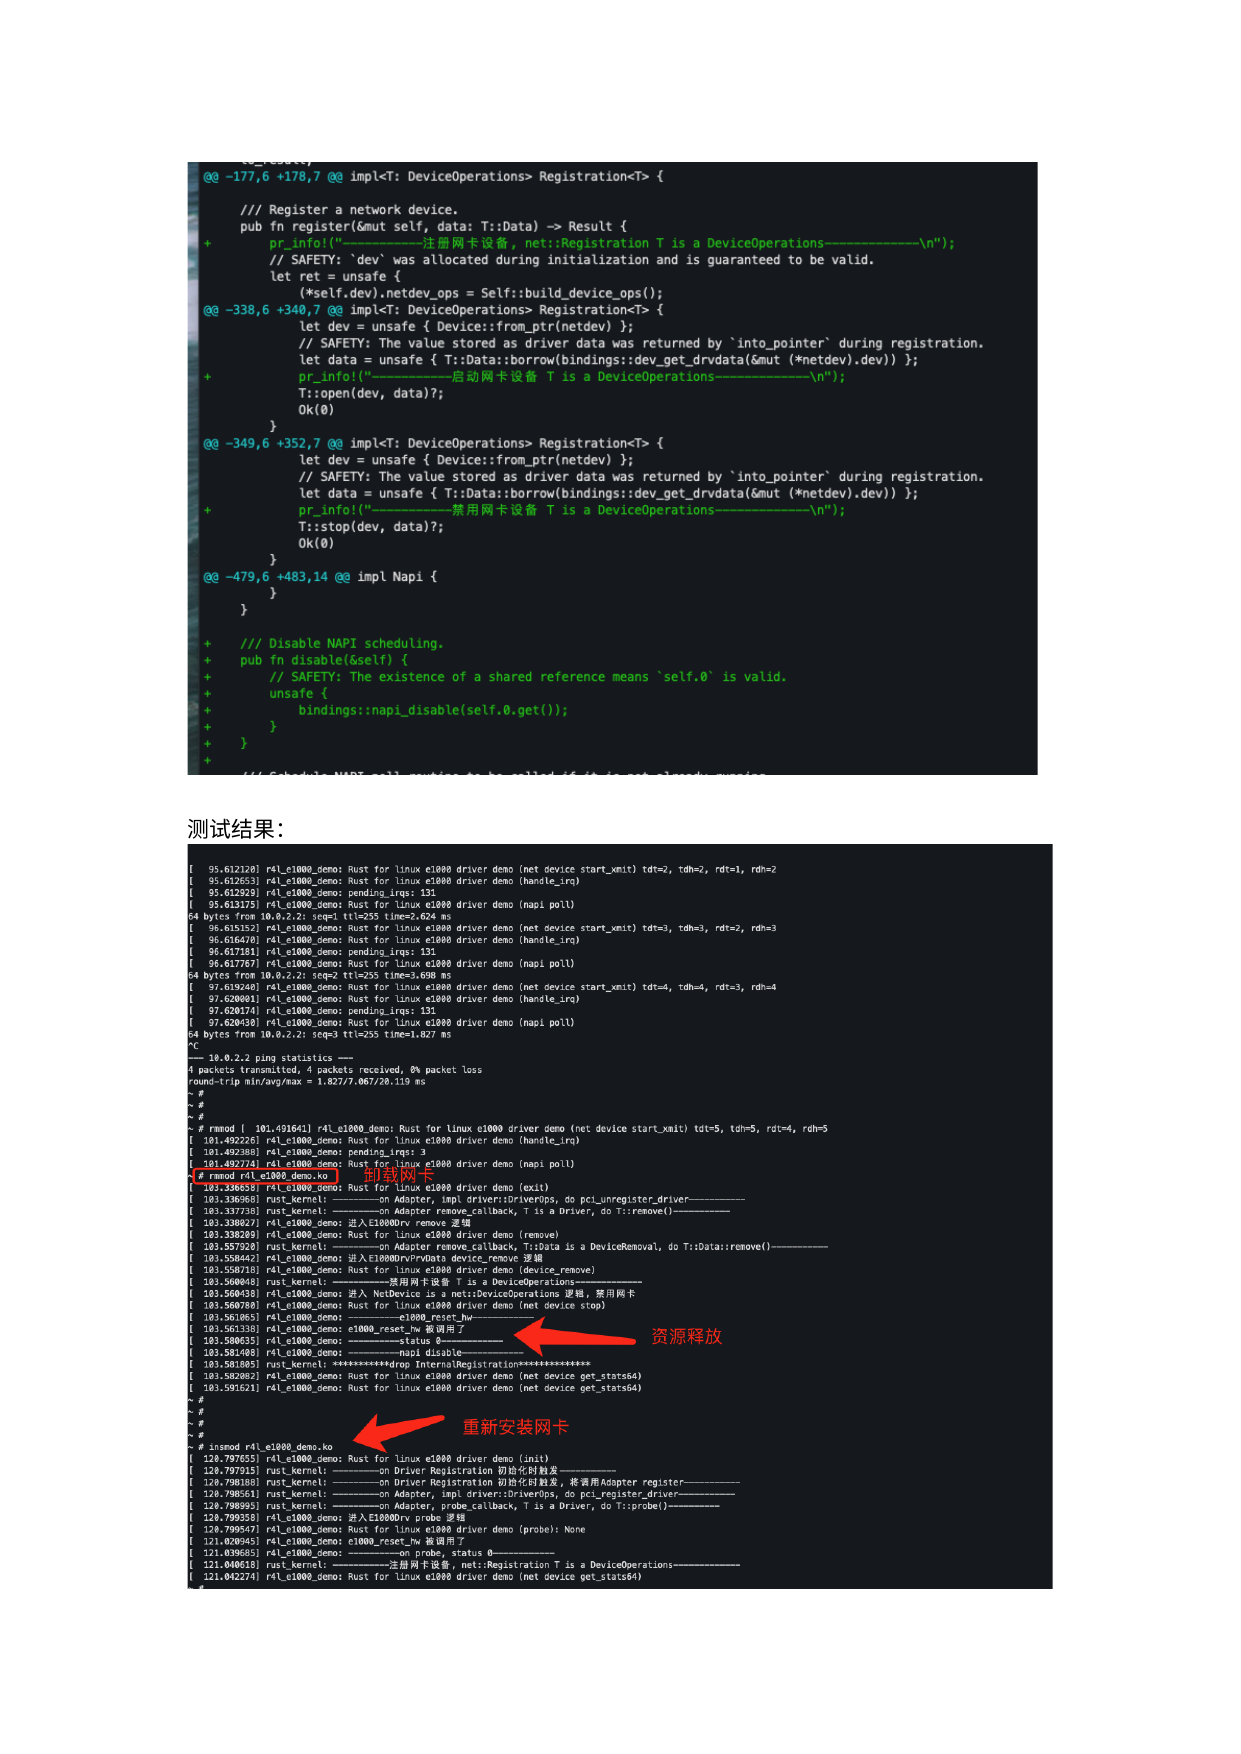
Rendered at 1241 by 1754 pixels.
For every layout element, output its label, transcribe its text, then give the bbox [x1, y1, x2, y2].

text 测试结果： [187, 812, 1053, 844]
picture [187, 844, 1053, 1589]
picture [187, 162, 1038, 775]
